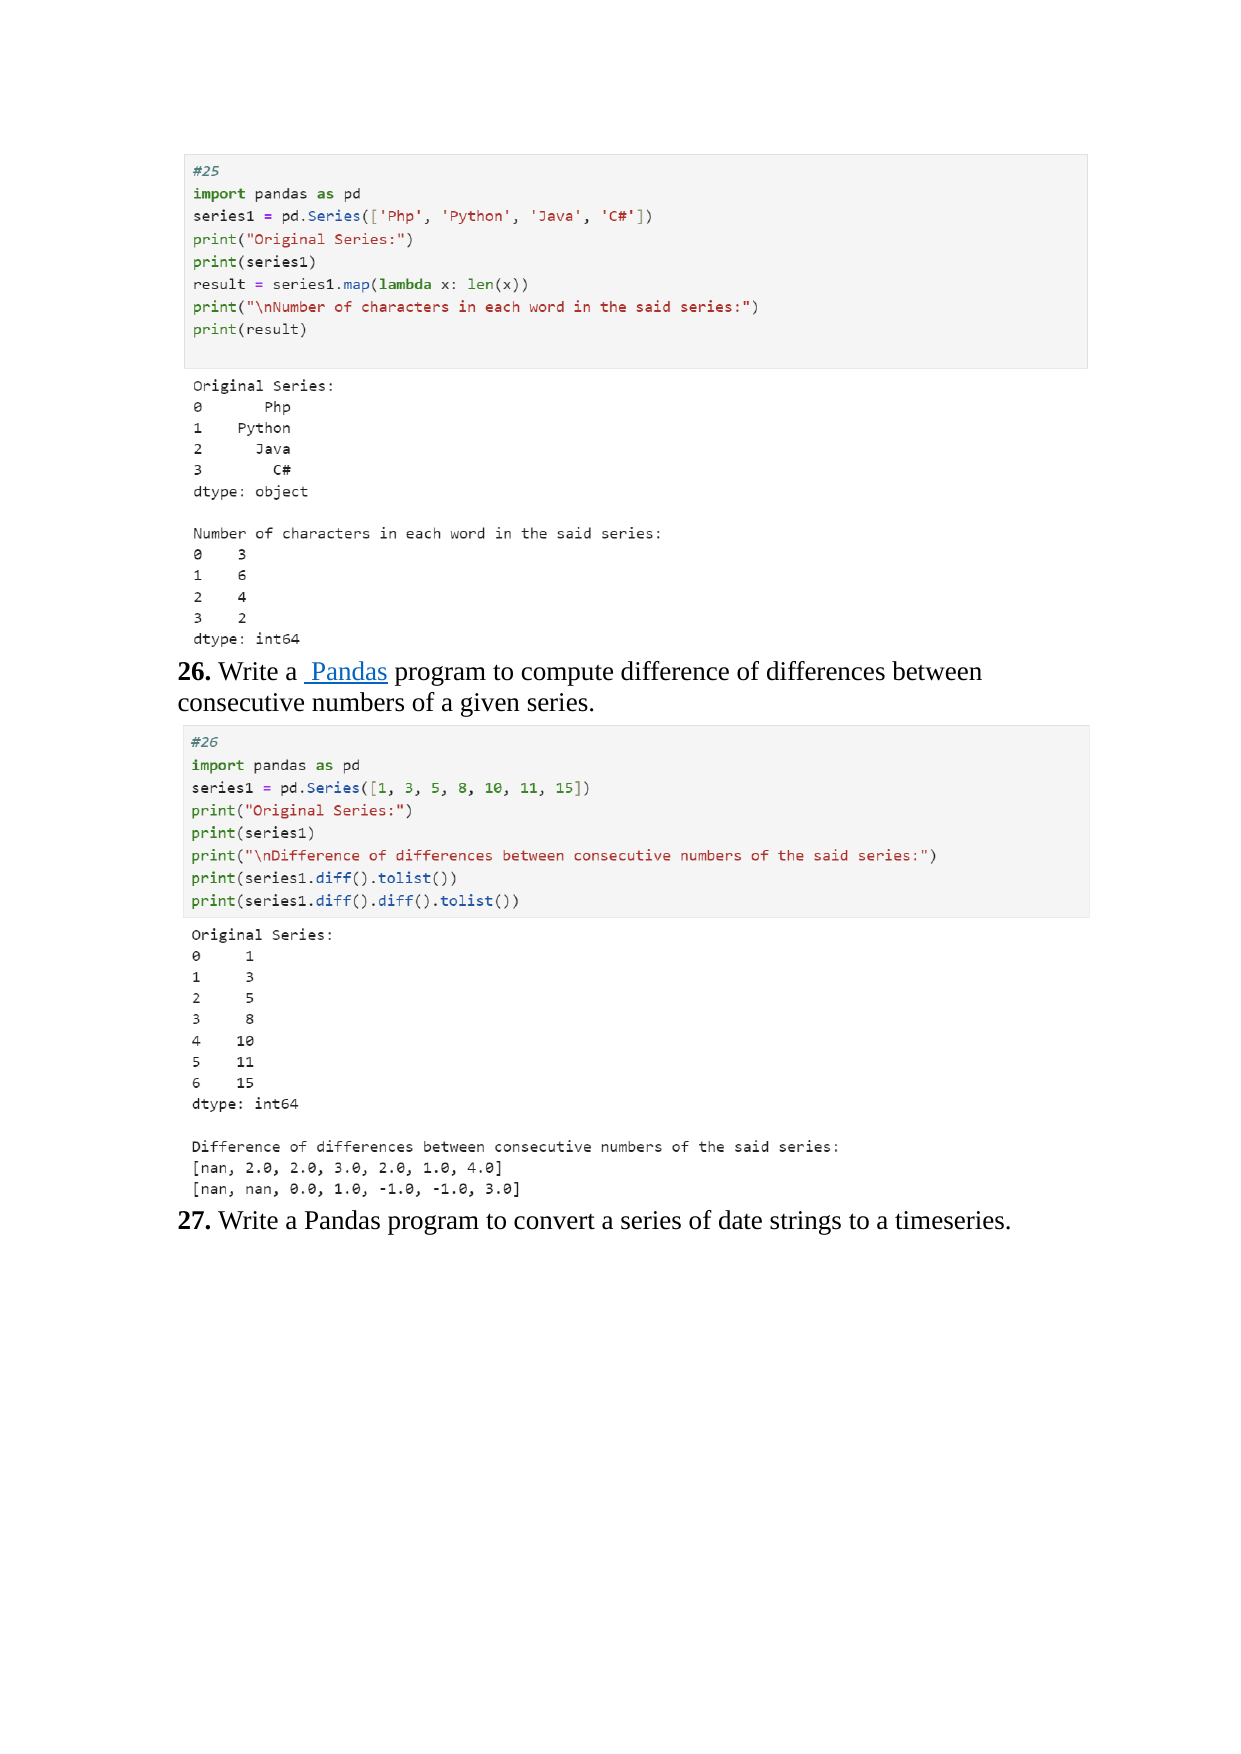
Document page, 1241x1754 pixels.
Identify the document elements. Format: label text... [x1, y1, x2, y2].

picture [177, 717, 1093, 1205]
text 27. Write a Pandas program to convert a series of date strings to a timeseries. [177, 1205, 1092, 1236]
picture [177, 147, 1093, 656]
text 26. Write a Pandas program to compute difference of differences between consecutive numbers of a given series. [177, 656, 1092, 717]
